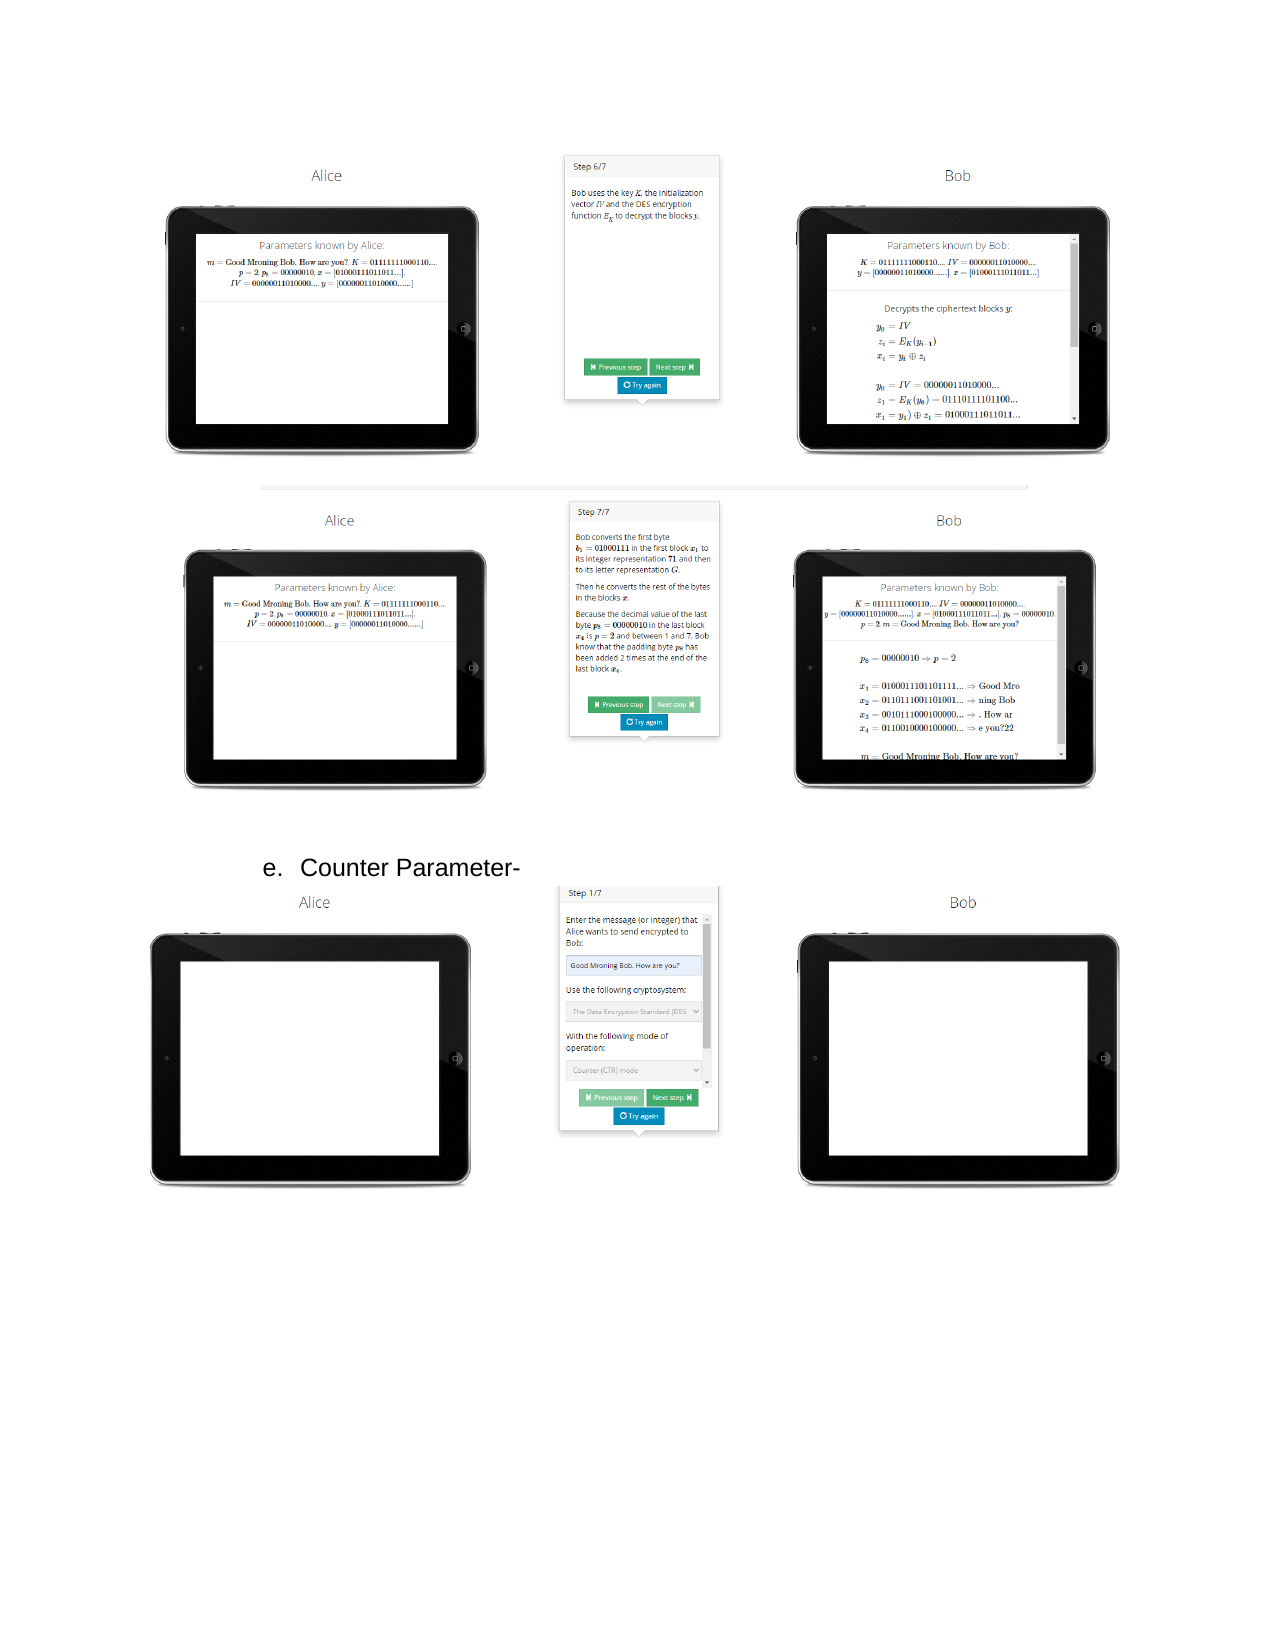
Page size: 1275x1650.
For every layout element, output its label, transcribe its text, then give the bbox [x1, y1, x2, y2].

list Counter Parameter- [262, 853, 1125, 882]
picture [150, 150, 1125, 482]
picture [150, 886, 1125, 1197]
picture [150, 485, 1125, 817]
